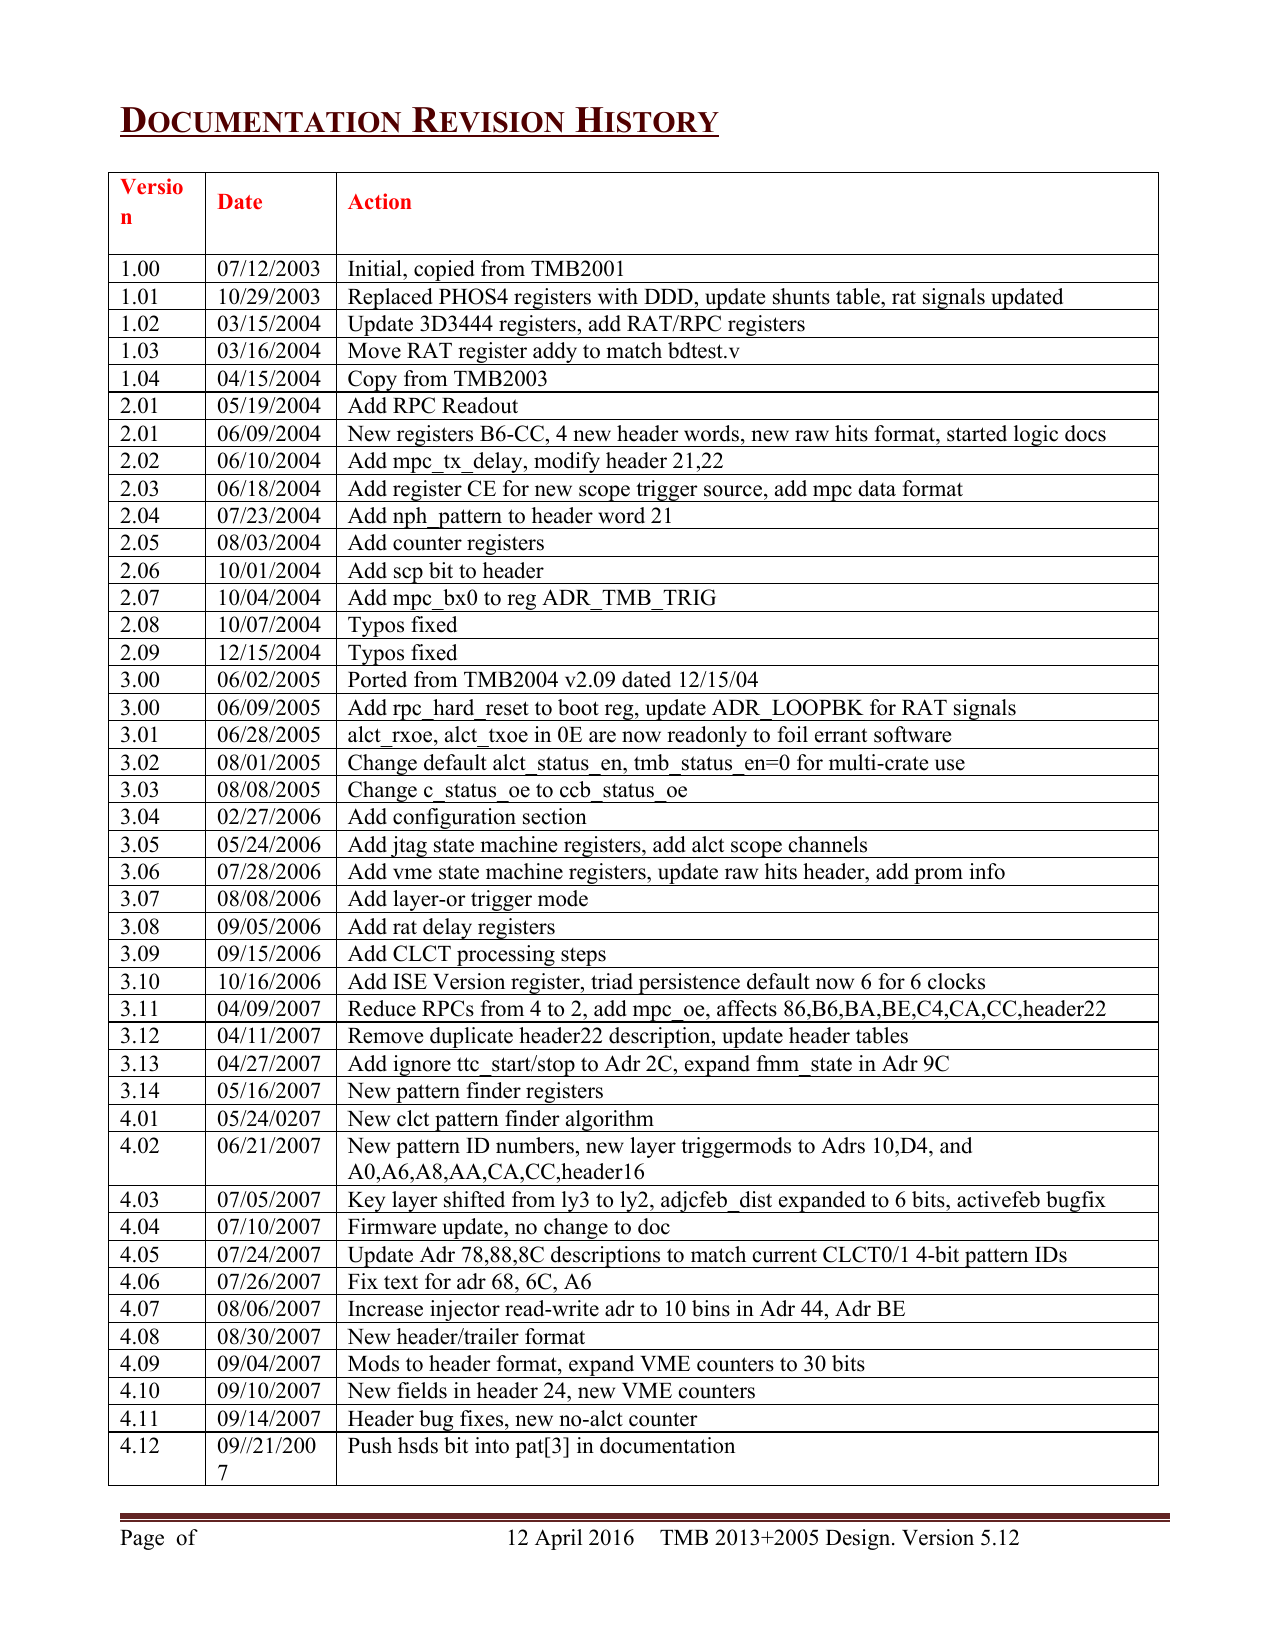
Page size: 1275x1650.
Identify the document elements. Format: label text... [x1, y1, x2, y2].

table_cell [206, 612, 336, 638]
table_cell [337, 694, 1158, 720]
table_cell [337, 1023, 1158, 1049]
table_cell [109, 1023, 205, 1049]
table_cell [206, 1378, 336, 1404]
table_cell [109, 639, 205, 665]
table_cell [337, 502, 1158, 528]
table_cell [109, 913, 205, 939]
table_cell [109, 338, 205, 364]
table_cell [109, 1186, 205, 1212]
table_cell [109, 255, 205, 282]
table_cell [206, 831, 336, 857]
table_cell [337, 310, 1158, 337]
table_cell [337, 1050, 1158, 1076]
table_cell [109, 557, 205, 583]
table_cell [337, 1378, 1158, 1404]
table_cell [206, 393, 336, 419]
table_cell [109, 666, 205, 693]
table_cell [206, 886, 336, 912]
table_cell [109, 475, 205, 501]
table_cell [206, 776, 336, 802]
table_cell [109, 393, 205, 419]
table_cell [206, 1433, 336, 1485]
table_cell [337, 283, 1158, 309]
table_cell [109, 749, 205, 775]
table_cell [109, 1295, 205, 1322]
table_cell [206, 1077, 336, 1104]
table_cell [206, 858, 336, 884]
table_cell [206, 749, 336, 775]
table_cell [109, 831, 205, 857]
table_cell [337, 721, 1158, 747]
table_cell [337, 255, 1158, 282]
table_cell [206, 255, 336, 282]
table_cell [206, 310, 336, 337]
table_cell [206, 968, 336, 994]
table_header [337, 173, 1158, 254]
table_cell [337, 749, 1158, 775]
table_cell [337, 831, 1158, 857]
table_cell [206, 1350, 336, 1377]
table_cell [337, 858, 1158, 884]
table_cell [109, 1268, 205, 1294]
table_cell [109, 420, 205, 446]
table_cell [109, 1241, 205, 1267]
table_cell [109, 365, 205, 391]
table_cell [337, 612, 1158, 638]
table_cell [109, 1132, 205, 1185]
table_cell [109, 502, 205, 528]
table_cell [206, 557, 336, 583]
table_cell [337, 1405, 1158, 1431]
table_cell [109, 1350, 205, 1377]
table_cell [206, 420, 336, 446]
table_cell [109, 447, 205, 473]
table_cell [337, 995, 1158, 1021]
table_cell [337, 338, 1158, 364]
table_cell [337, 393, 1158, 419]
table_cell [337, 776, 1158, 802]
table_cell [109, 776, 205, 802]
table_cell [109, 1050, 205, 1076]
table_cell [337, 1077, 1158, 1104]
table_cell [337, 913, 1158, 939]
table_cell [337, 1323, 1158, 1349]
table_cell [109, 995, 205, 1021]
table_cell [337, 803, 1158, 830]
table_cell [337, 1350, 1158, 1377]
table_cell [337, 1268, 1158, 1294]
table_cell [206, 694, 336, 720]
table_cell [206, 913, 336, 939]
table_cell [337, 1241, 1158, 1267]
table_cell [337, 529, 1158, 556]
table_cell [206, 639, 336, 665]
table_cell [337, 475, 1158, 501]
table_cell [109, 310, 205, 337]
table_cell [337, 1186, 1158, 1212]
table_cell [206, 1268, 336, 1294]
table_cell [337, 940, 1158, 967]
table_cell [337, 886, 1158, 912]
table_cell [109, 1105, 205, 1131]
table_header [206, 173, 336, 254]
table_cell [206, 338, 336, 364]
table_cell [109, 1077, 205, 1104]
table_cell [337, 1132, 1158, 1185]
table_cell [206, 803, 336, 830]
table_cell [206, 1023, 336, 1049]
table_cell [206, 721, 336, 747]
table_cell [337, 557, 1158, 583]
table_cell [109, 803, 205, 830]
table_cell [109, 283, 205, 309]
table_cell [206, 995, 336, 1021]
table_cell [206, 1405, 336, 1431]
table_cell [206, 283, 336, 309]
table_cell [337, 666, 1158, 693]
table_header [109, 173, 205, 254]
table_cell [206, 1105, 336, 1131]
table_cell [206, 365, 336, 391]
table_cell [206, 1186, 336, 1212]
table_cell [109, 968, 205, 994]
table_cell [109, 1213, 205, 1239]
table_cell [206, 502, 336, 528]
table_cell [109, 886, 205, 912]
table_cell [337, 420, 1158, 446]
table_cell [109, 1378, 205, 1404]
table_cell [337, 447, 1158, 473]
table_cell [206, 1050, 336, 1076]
subtitle Documentation Revision History [120, 97, 1170, 141]
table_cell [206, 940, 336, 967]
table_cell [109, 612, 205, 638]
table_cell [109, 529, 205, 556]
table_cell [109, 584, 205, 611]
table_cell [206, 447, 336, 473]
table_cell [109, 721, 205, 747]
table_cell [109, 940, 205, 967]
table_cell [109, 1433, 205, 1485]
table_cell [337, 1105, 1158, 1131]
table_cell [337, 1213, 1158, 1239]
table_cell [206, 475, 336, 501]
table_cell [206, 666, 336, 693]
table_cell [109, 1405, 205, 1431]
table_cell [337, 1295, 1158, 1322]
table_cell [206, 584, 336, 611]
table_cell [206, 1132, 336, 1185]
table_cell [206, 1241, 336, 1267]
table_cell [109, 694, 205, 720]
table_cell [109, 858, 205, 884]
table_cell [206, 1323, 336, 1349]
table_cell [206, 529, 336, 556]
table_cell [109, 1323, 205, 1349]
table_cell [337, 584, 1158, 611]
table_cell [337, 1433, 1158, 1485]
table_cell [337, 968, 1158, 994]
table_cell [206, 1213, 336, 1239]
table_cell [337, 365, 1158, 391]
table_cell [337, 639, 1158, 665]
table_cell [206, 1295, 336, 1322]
